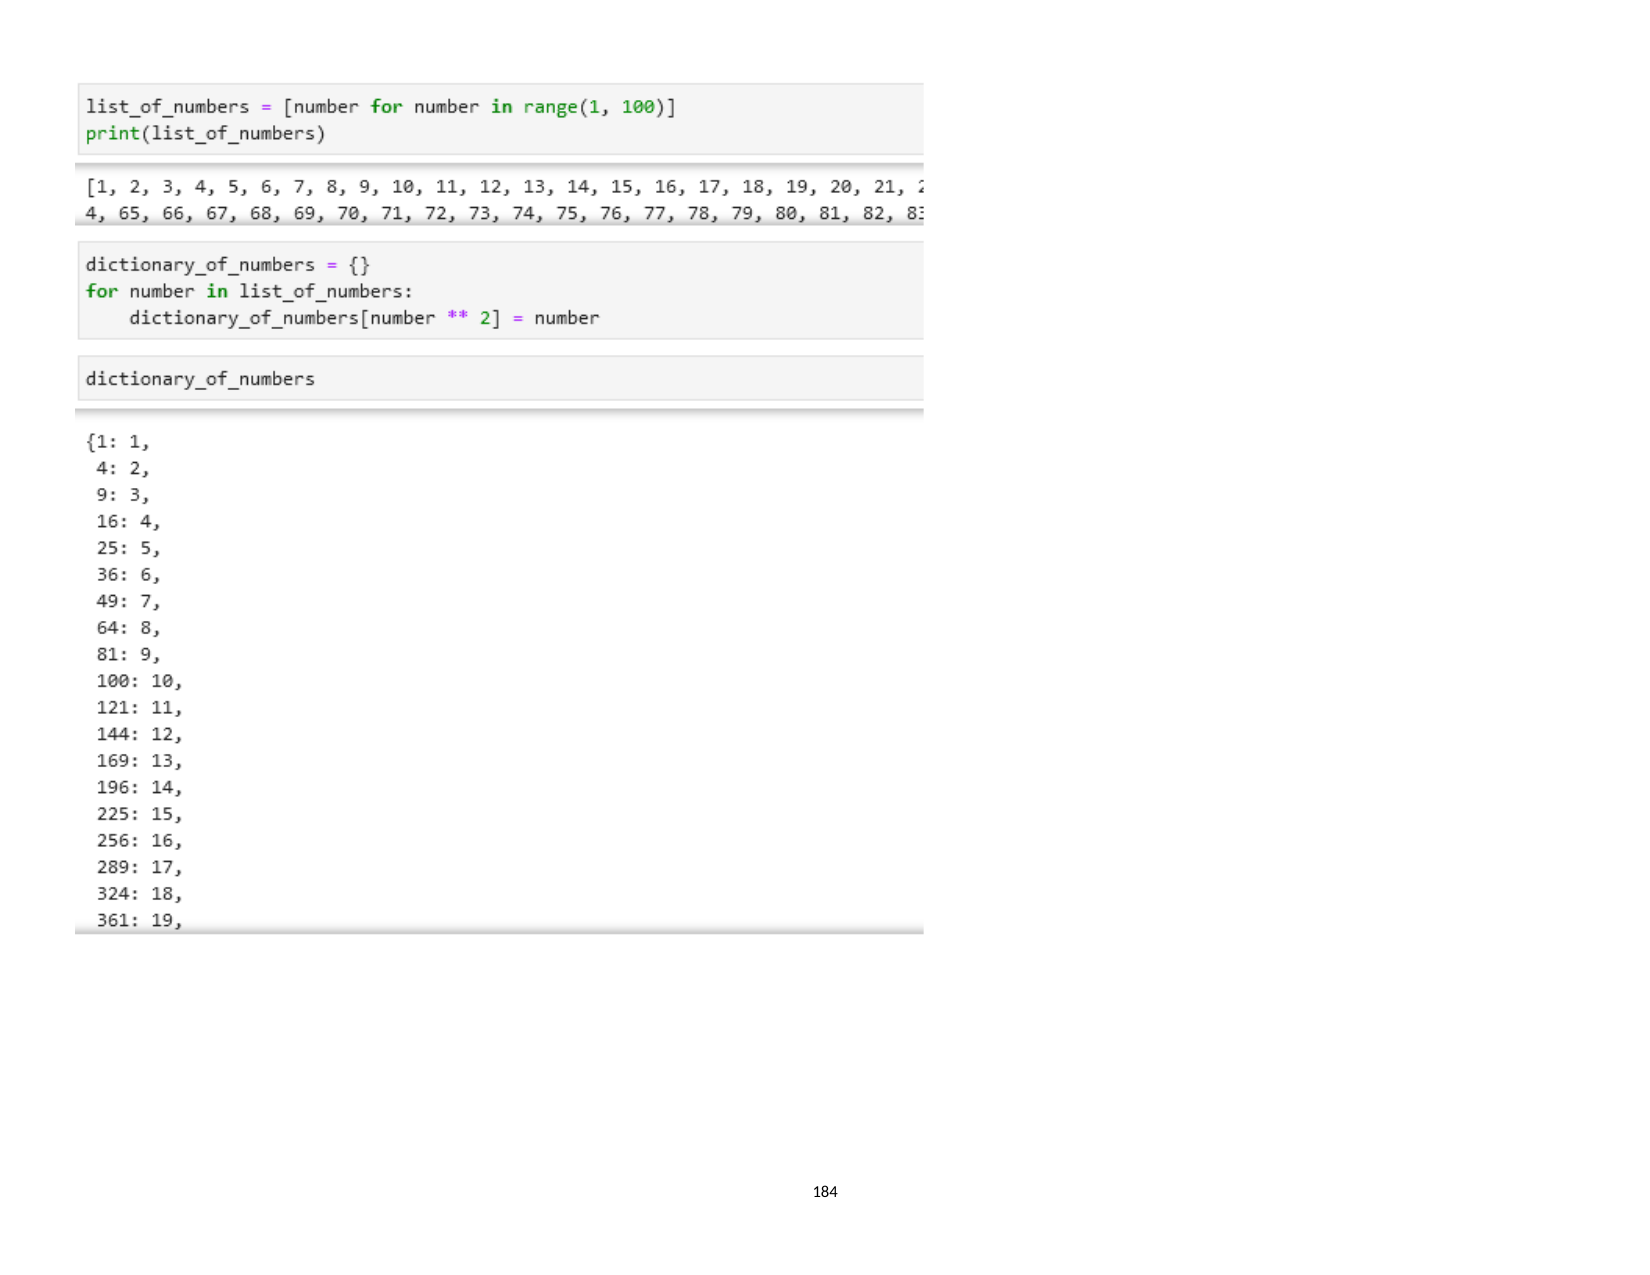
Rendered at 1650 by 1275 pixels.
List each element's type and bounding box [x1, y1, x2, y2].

picture [75, 75, 924, 936]
